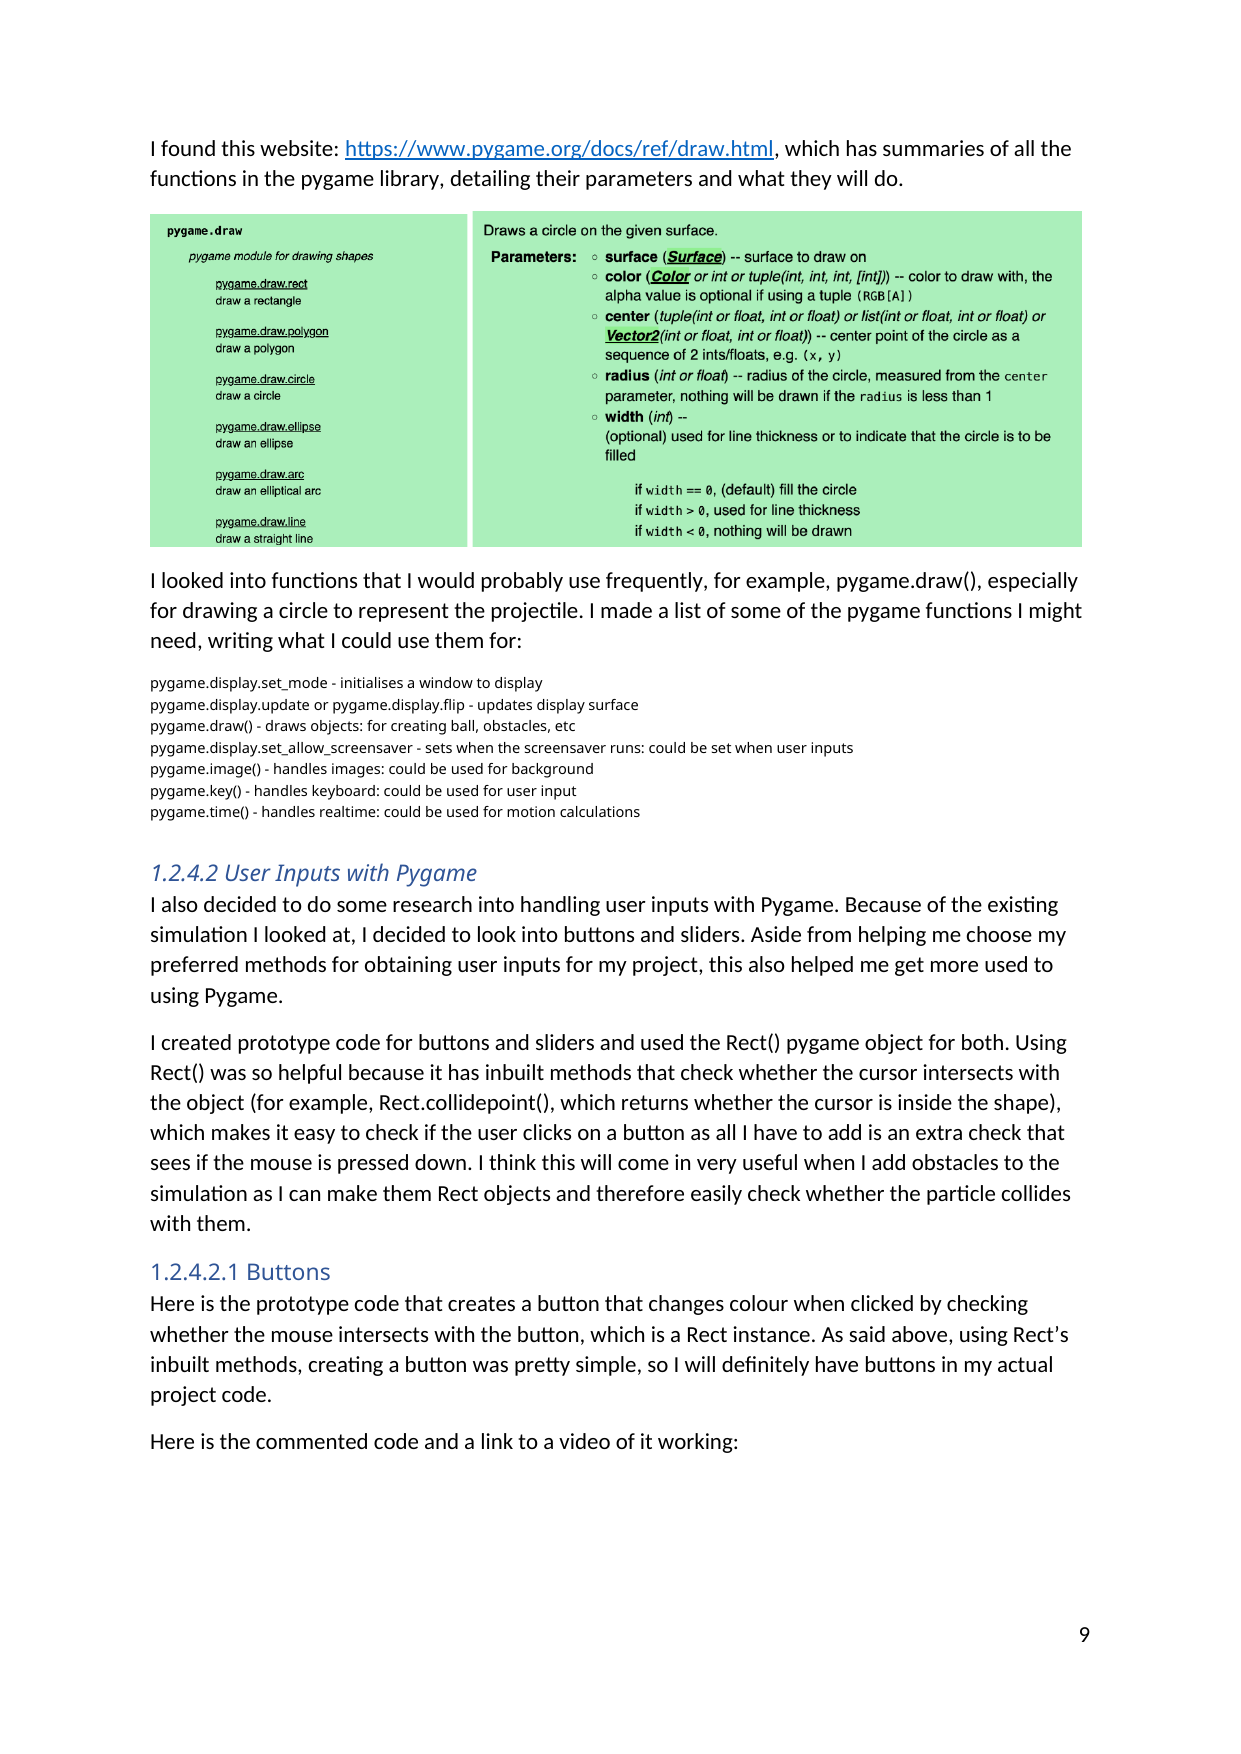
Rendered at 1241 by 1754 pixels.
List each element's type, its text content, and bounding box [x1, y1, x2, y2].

text I found this website: https://www.pygame.org/docs/ref/draw.html, which has summaries of all the functions in the pygame library, detailing their parameters and what they will do. [150, 134, 1090, 192]
subtitle 1.2.4.2.1 Buttons [150, 1256, 1090, 1287]
text pygame.key() - handles keyboard: could be used for user input [150, 780, 1090, 800]
text pygame.display.set_mode - initialises a window to display [150, 673, 1090, 693]
text pygame.draw() - draws objects: for creating ball, obstacles, etc [150, 716, 1090, 736]
text Here is the prototype code that creates a button that changes colour when clicked by checking whether the mouse intersects with the button, which is a Rect instance. As said above, using Rect’s inbuilt methods, creating a button was pretty simple, so I will definitely have buttons in my actual project code. [150, 1289, 1090, 1408]
text pygame.display.set_allow_screensaver - sets when the screensaver runs: could be set when user inputs [150, 737, 1090, 757]
picture [150, 214, 468, 547]
text pygame.time() - handles realtime: could be used for motion calculations [150, 802, 1090, 822]
text I looked into functions that I would probably use frequently, for example, pygame.draw(), especially for drawing a circle to represent the projectile. I made a list of some of the pygame functions I might need, writing what I could use them for: [150, 566, 1090, 654]
text pygame.image() - handles images: could be used for background [150, 759, 1090, 779]
text pygame.display.update or pygame.display.flip - updates display surface [150, 694, 1090, 714]
picture [472, 211, 1082, 547]
text Here is the commented code and a link to a video of it working: [150, 1427, 1090, 1455]
text I created prototype code for buttons and sliders and used the Rect() pygame object for both. Using Rect() was so helpful because it has inbuilt methods that check whether the cursor intersects with the object (for example, Rect.collidepoint(), which returns whether the cursor is inside the shape), which makes it easy to check if the user clicks on a button as all I have to add is an extra check that sees if the mouse is pressed down. I think this will come in very useful when I add obstacles to the simulation as I can make them Rect objects and therefore easily check whether the particle collides with them. [150, 1028, 1090, 1237]
text I also decided to do some research into handling user inputs with Pygame. Because of the existing simulation I looked at, I decided to look into buttons and sliders. Aside from helping me choose my preferred methods for obtaining user inputs for my project, this also helped me get more used to using Pygame. [150, 890, 1090, 1009]
subtitle 1.2.4.2 User Inputs with Pygame [150, 856, 1090, 888]
